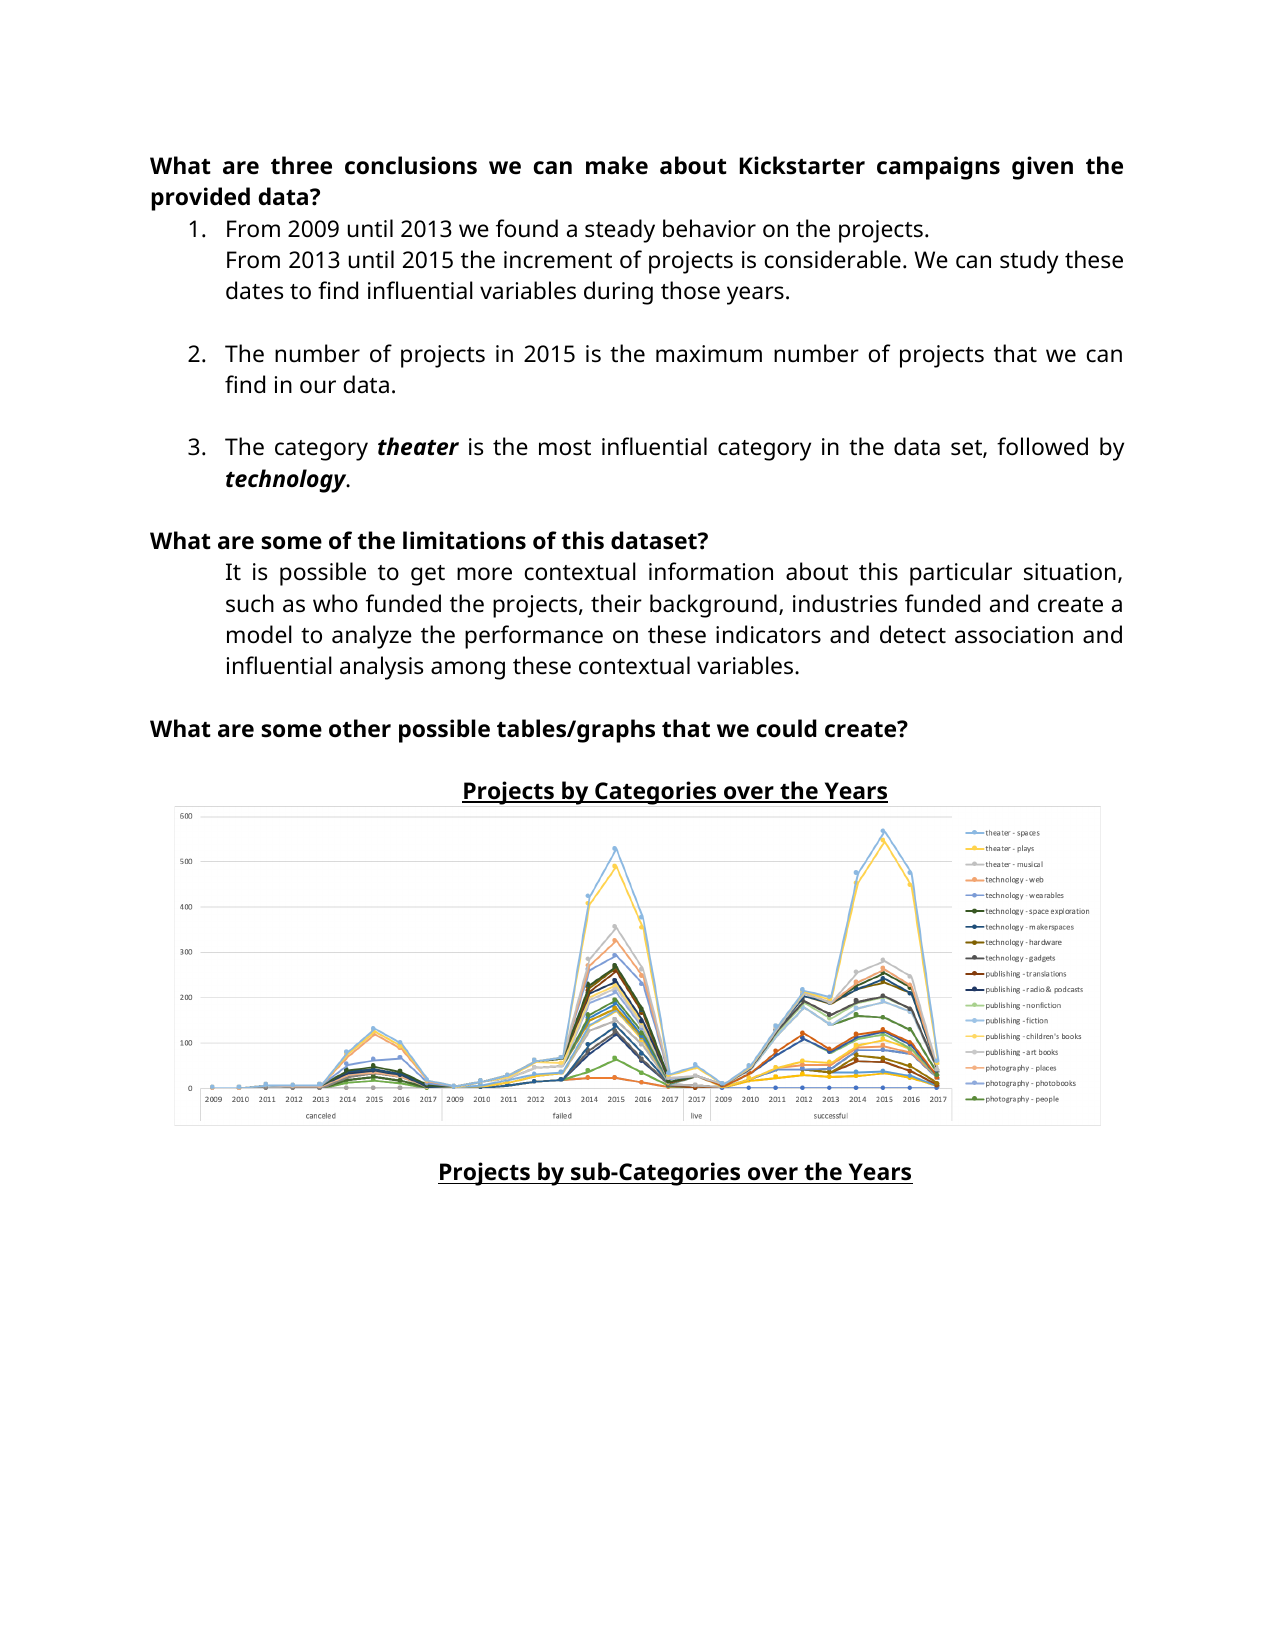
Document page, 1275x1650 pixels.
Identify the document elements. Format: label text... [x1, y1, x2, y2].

text What are three conclusions we can make about Kickstarter campaigns given the provided data? [150, 150, 1125, 212]
list From 2009 until 2013 we found a steady behavior on the projects. [187, 212, 1125, 244]
list The category theater is the most influential category in the data set, followed by technology. [187, 431, 1125, 494]
list The number of projects in 2015 is the maximum number of projects that we can find in our data. [187, 337, 1125, 400]
text What are some of the limitations of this dataset? [150, 525, 1125, 556]
list From 2013 until 2015 the increment of projects is considerable. We can study these dates to find influential variables during those years. [225, 244, 1125, 306]
picture [174, 806, 1101, 1126]
list Projects by Categories over the Years [225, 775, 1125, 806]
text What are some other possible tables/graphs that we could create? [150, 712, 1125, 744]
list Projects by sub-Categories over the Years [225, 1156, 1125, 1188]
text It is possible to get more contextual information about this particular situation, such as who funded the projects, their background, industries funded and create a model to analyze the performance on these indicators and detect association and influential analysis among these contextual variables. [225, 556, 1125, 681]
